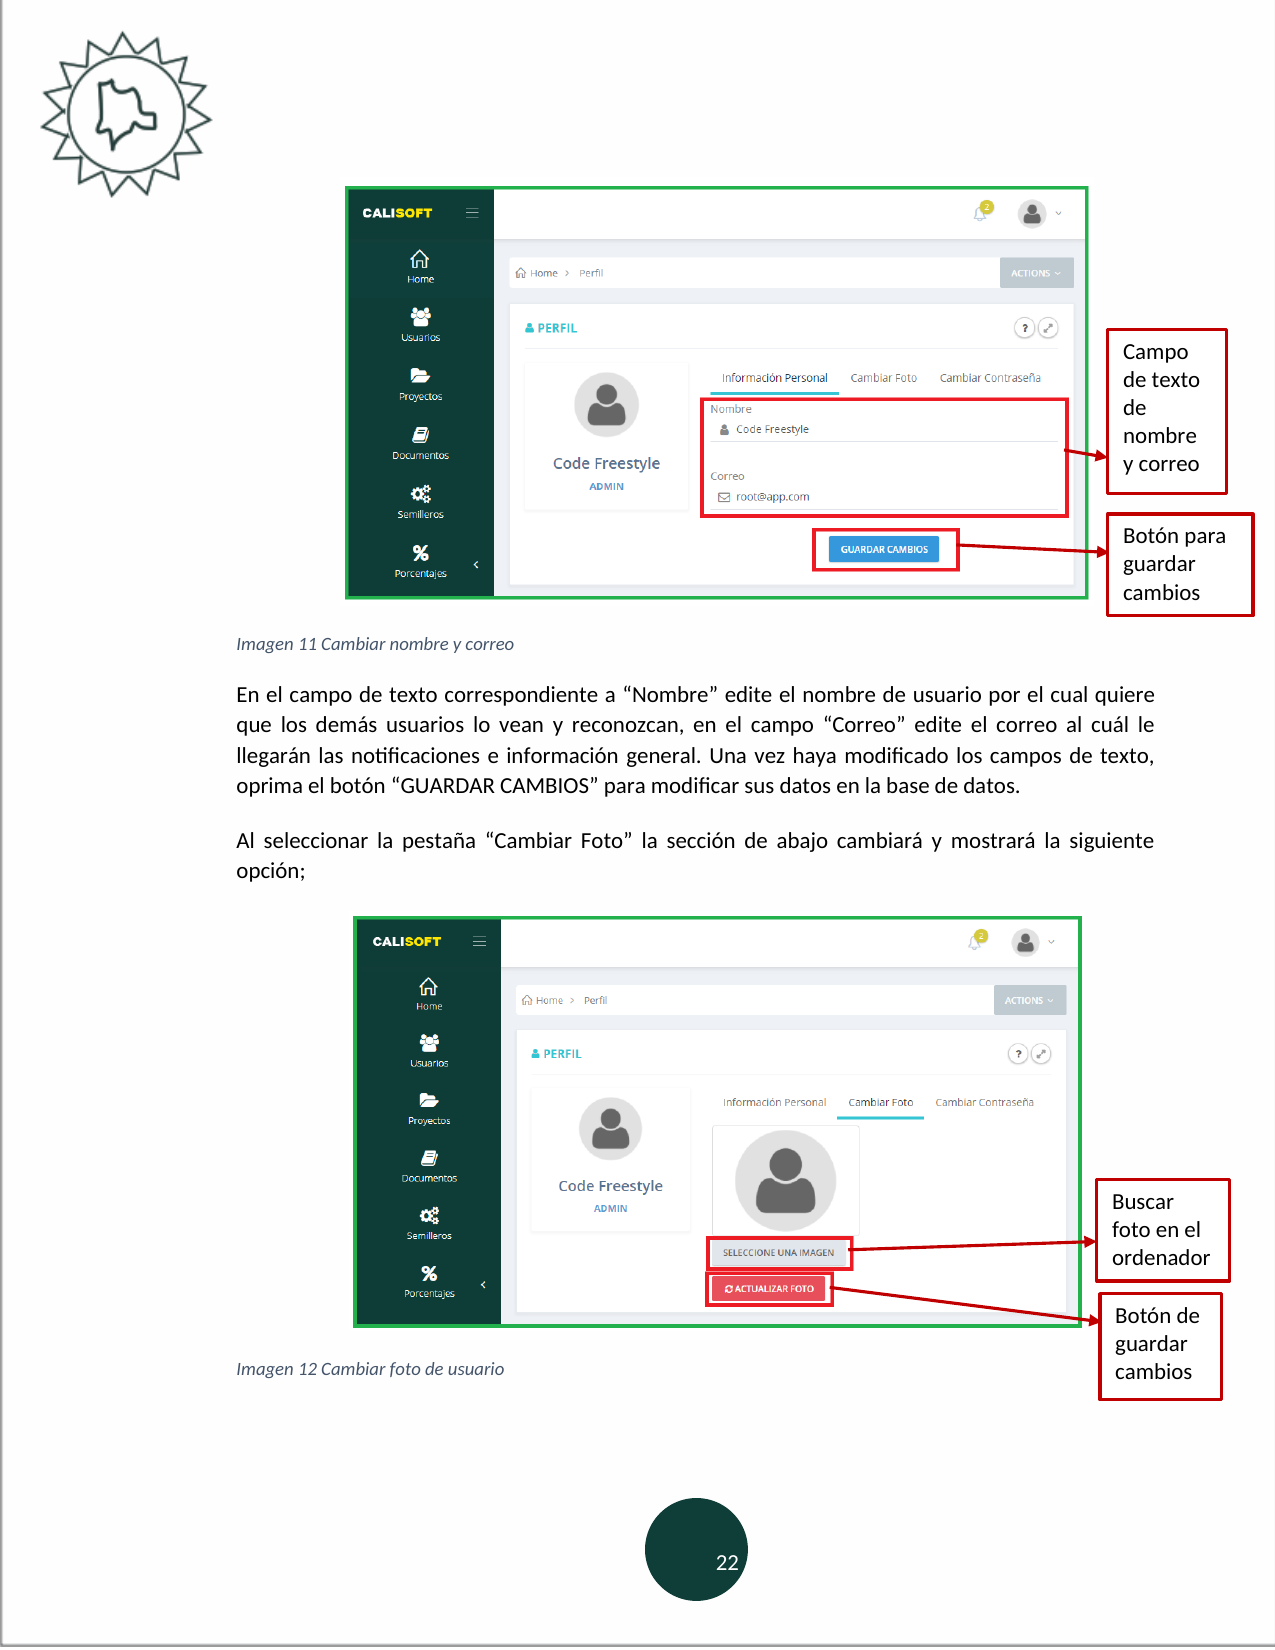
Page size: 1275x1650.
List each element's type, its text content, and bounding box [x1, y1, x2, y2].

text Al seleccionar la pestaña “Cambiar Foto” la sección de abajo cambiará y mostrará la siguiente opción; [236, 826, 1157, 884]
text En el campo de texto correspondiente a “Nombre” edite el nombre de usuario por el cual quiere que los demás usuarios lo vean y reconozcan, en el campo “Correo” edite el correo al cuál le llegarán las notificaciones e información general. Una vez haya modificado los campos de texto, oprima el botón “GUARDAR CAMBIOS” para modificar sus datos en la base de datos. [236, 680, 1157, 799]
picture [0, 0, 1275, 1647]
